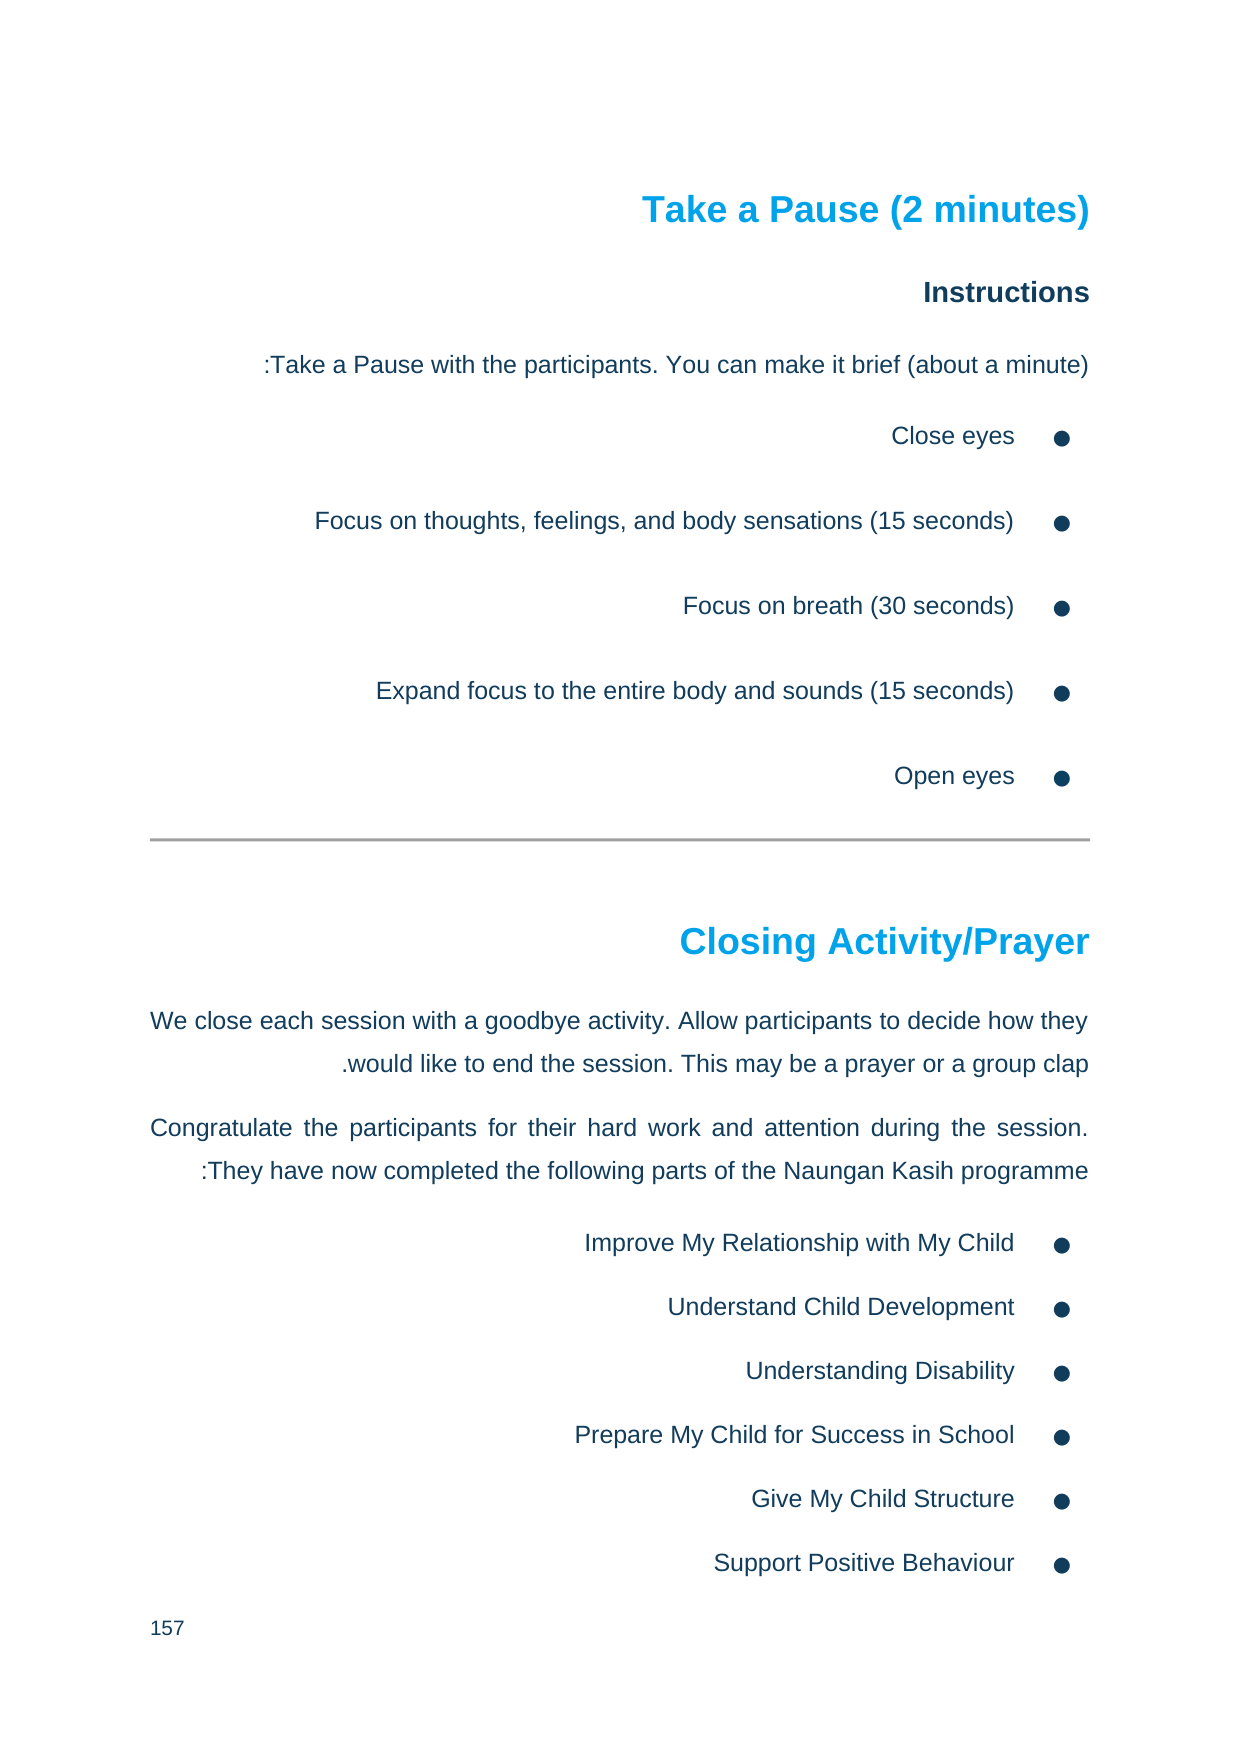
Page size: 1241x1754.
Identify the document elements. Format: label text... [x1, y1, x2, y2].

subtitle Instructions [150, 274, 1090, 308]
list Prepare My Child for Success in School [150, 1412, 1053, 1455]
list Open eyes [150, 753, 1053, 796]
list Focus on breath (30 seconds) [150, 584, 1053, 626]
list Improve My Relationship with My Child [150, 1220, 1053, 1263]
list Focus on thoughts, feelings, and body sensations (15 seconds) [150, 499, 1053, 541]
list Expand focus to the entire body and sounds (15 seconds) [150, 668, 1053, 711]
subtitle Closing Activity/Prayer [150, 919, 1090, 962]
list Understand Child Development [150, 1284, 1053, 1327]
text We close each session with a goodbye activity. Allow participants to decide how they would like to end the session. This may be a prayer or a group clap. [150, 1006, 1090, 1078]
text Take a Pause with the participants. You can make it brief (about a minute): [150, 350, 1090, 379]
text Congratulate the participants for their hard work and attention during the session. They have now completed the following parts of the Naungan Kasih programme: [150, 1113, 1090, 1185]
list Close eyes [150, 414, 1053, 457]
list Support Positive Behaviour [150, 1541, 1053, 1583]
list Give My Child Structure [150, 1476, 1053, 1519]
subtitle Take a Pause (2 minutes) [150, 187, 1090, 231]
list Understanding Disability [150, 1348, 1053, 1391]
